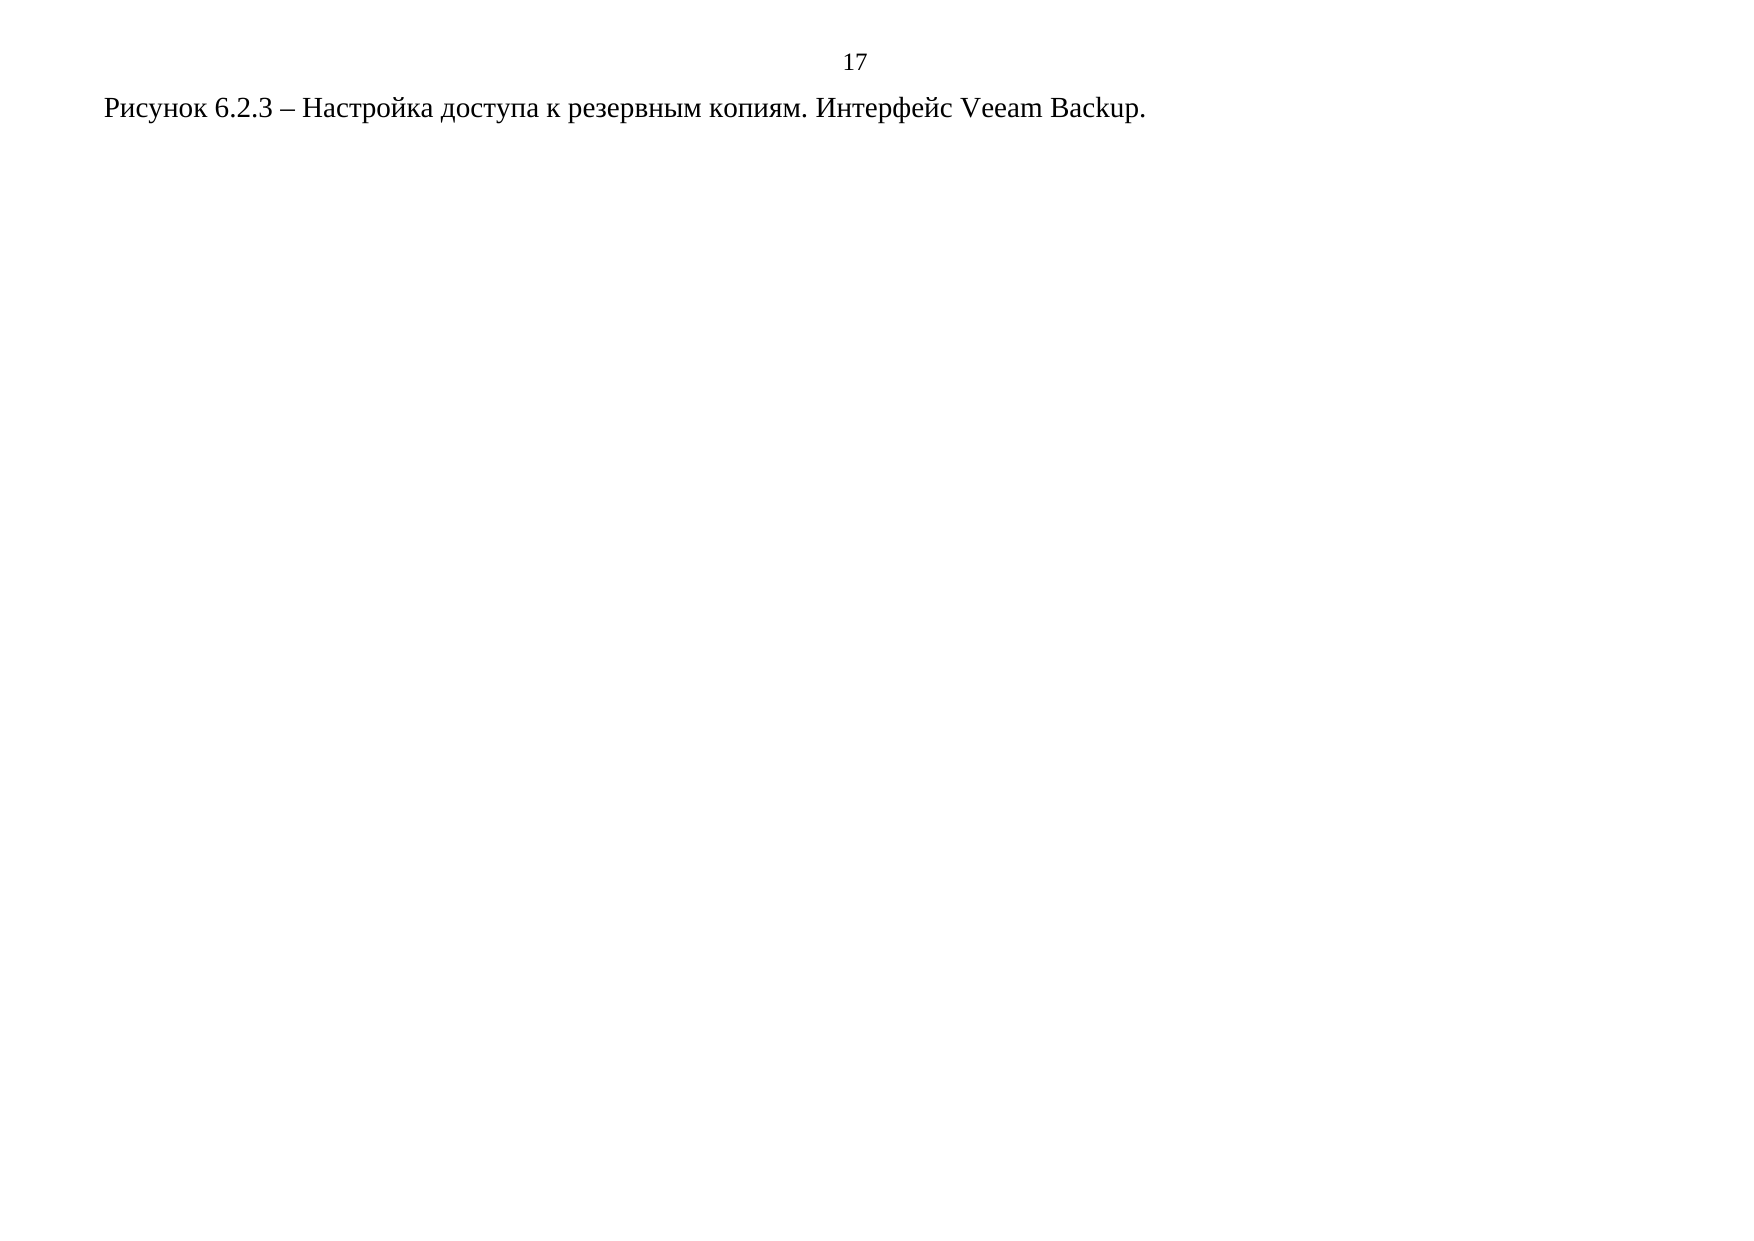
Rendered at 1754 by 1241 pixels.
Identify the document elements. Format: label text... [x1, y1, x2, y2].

text Рисунок 6.2.3 – Настройка доступа к резервным копиям. Интерфейс Veeam Backup. [103, 90, 1680, 124]
